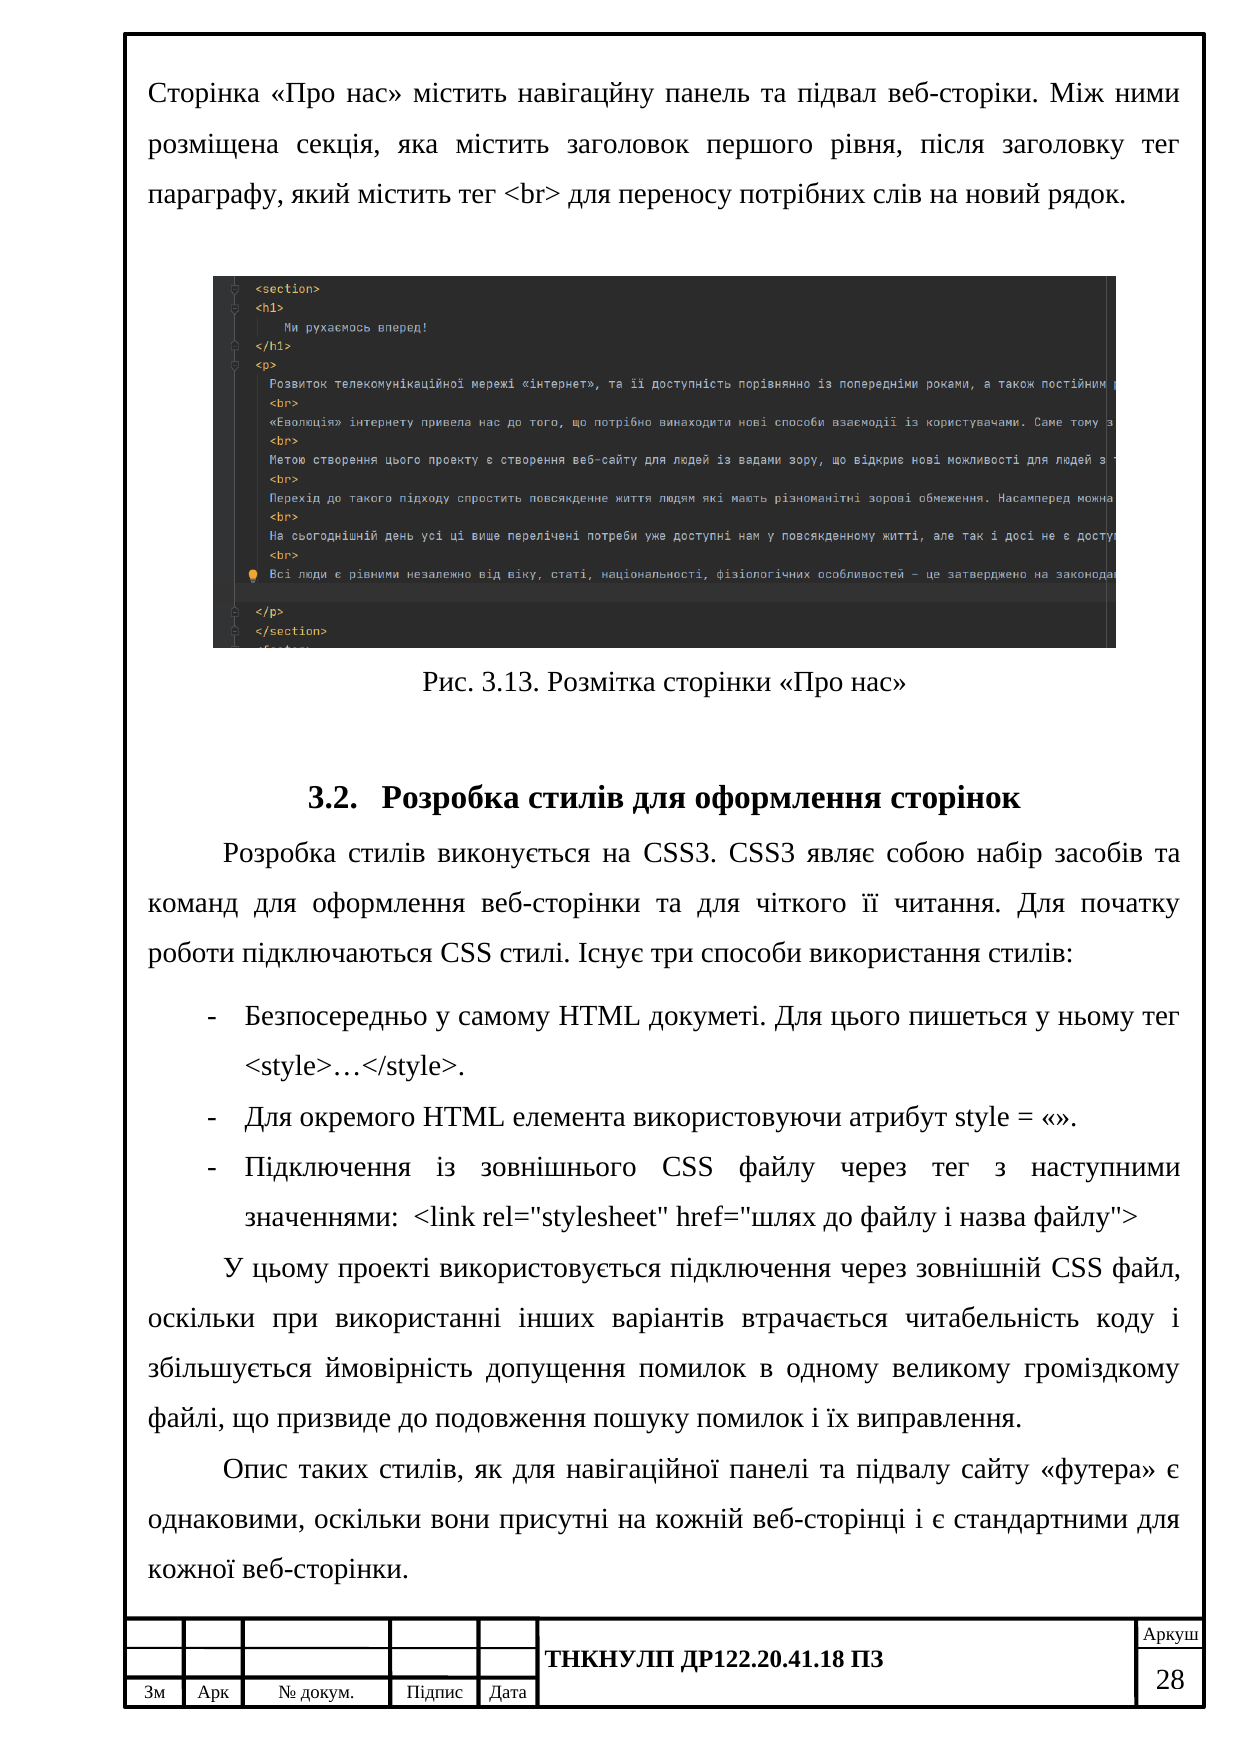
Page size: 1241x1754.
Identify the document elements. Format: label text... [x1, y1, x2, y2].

picture [213, 276, 1116, 648]
list Безпосередньо у самому HTML докуметі. Для цього пишеться у ньому тег <style>…</style>. [207, 998, 1181, 1082]
list Розробка стилів для оформлення сторінок [148, 777, 1181, 816]
list Для окремого HTML елемента використовуючи атрибут style = «». [207, 1099, 1181, 1132]
list Підключення із зовнішнього CSS файлу через тег з наступними значеннями: <link rel="stylesheet" href="шлях до файлу і назва файлу"> [207, 1149, 1181, 1233]
text Сторінка «Про нас» містить навігацйну панель та підвал веб-сторіки. Між ними розміщена секція, яка містить заголовок першого рівня, після заголовку тег параграфу, який містить тег <br> для переносу потрібних слів на новий рядок. [148, 76, 1181, 210]
text Опис таких стилів, як для навігаційної панелі та підвалу сайту «футера» є однаковими, оскільки вони присутні на кожній веб-сторінці і є стандартними для кожної веб-сторінки. [148, 1451, 1181, 1585]
text У цьому проекті використовується підключення через зовнішній CSS файл, оскільки при використанні інших варіантів втрачається читабельність коду і збільшується ймовірність допущення помилок в одному великому громіздкому файлі, що призвиде до подовження пошуку помилок і їх виправлення. [148, 1250, 1181, 1434]
text Розробка стилів виконується на CSS3. CSS3 являє собою набір засобів та команд для оформлення веб-сторінки та для чіткого її читання. Для початку роботи підключаються CSS стилі. Існує три способи використання стилів: [148, 835, 1181, 969]
text Рис. 3.13. Розмітка сторінки «Про нас» [148, 664, 1181, 698]
